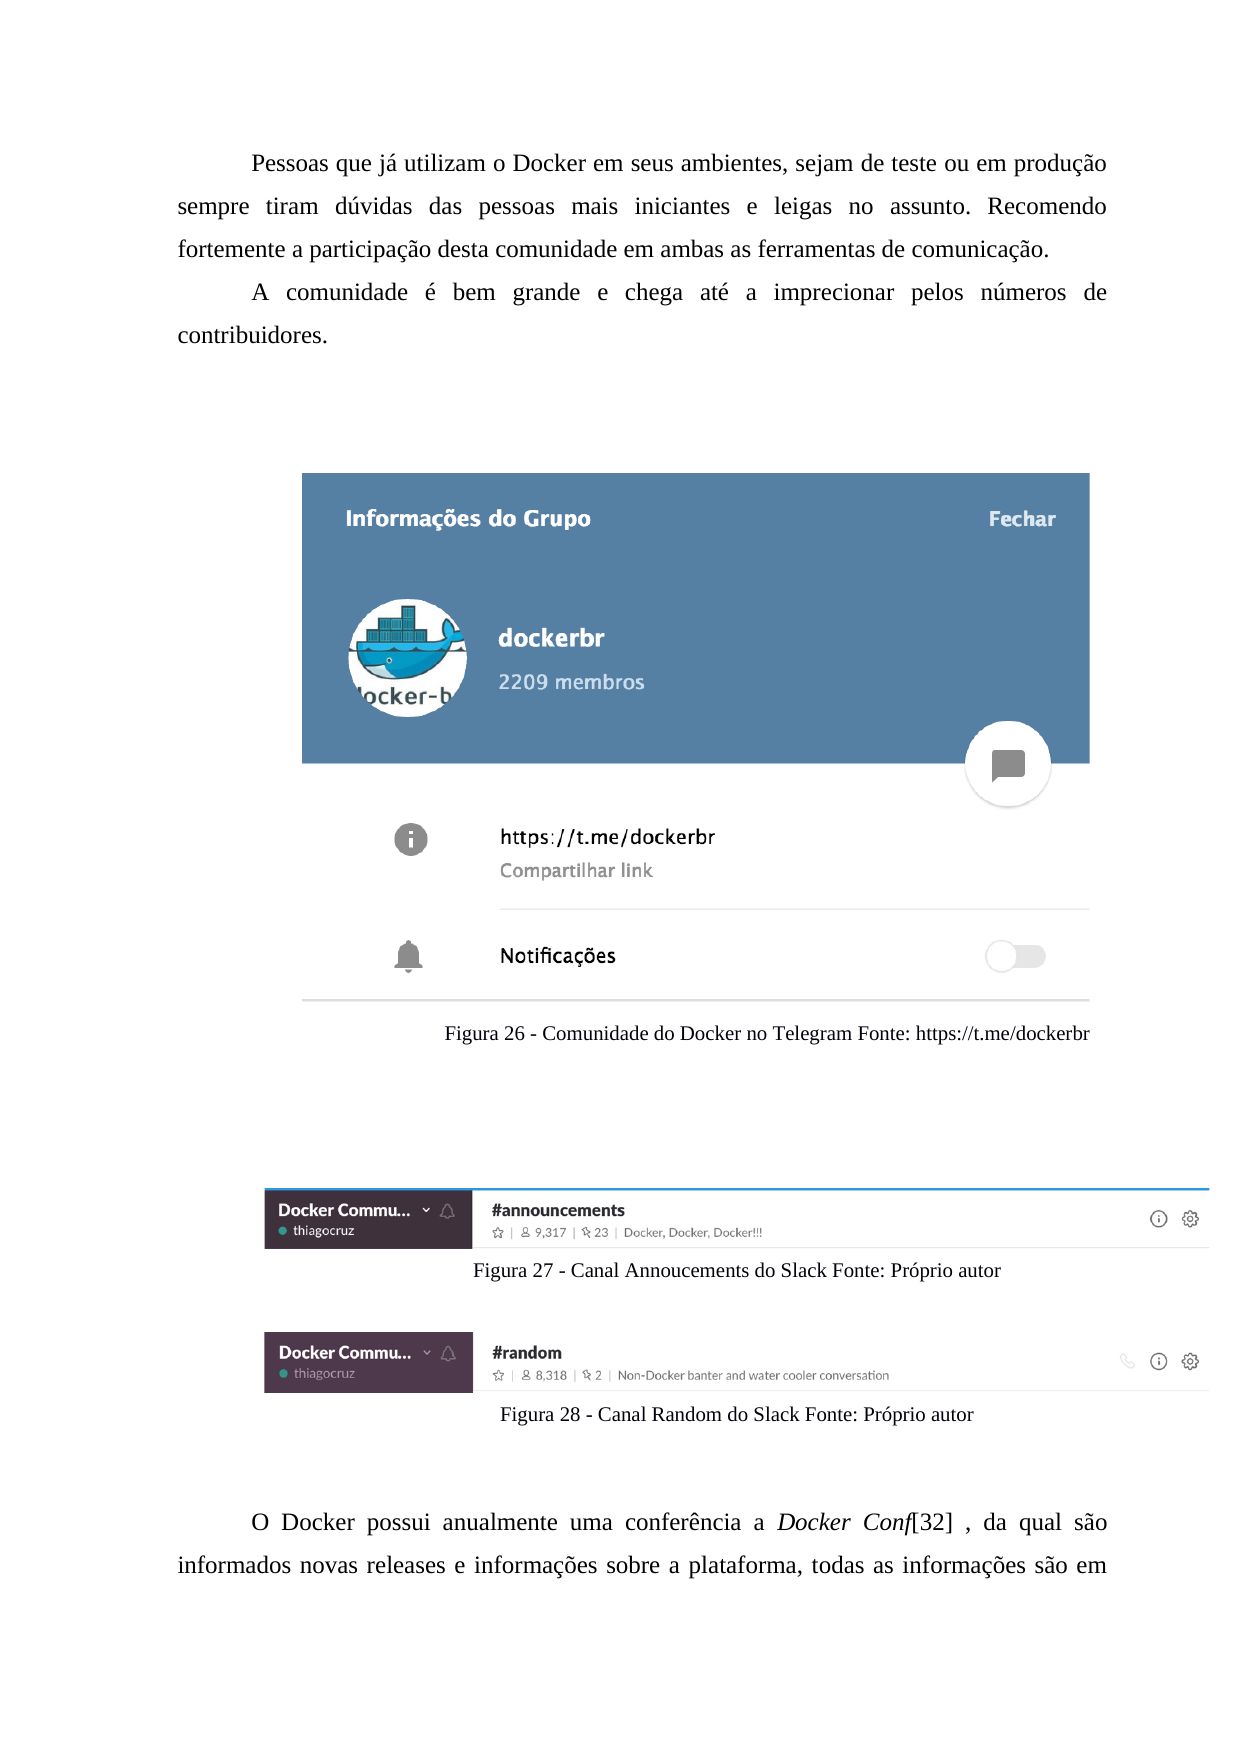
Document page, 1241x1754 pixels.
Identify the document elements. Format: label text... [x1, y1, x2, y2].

picture [302, 473, 1090, 1002]
picture [264, 1332, 1210, 1393]
text A comunidade é bem grande e chega até a imprecionar pelos números de contribuidores. [177, 277, 1107, 349]
picture [264, 1188, 1210, 1249]
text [177, 1507, 1107, 1579]
text Pessoas que já utilizam o Docker em seus ambientes, sejam de teste ou em produção sempre tiram dúvidas das pessoas mais iniciantes e leigas no assunto. Recomendo fortemente a participação desta comunidade em ambas as ferramentas de comunicação. [177, 148, 1107, 263]
